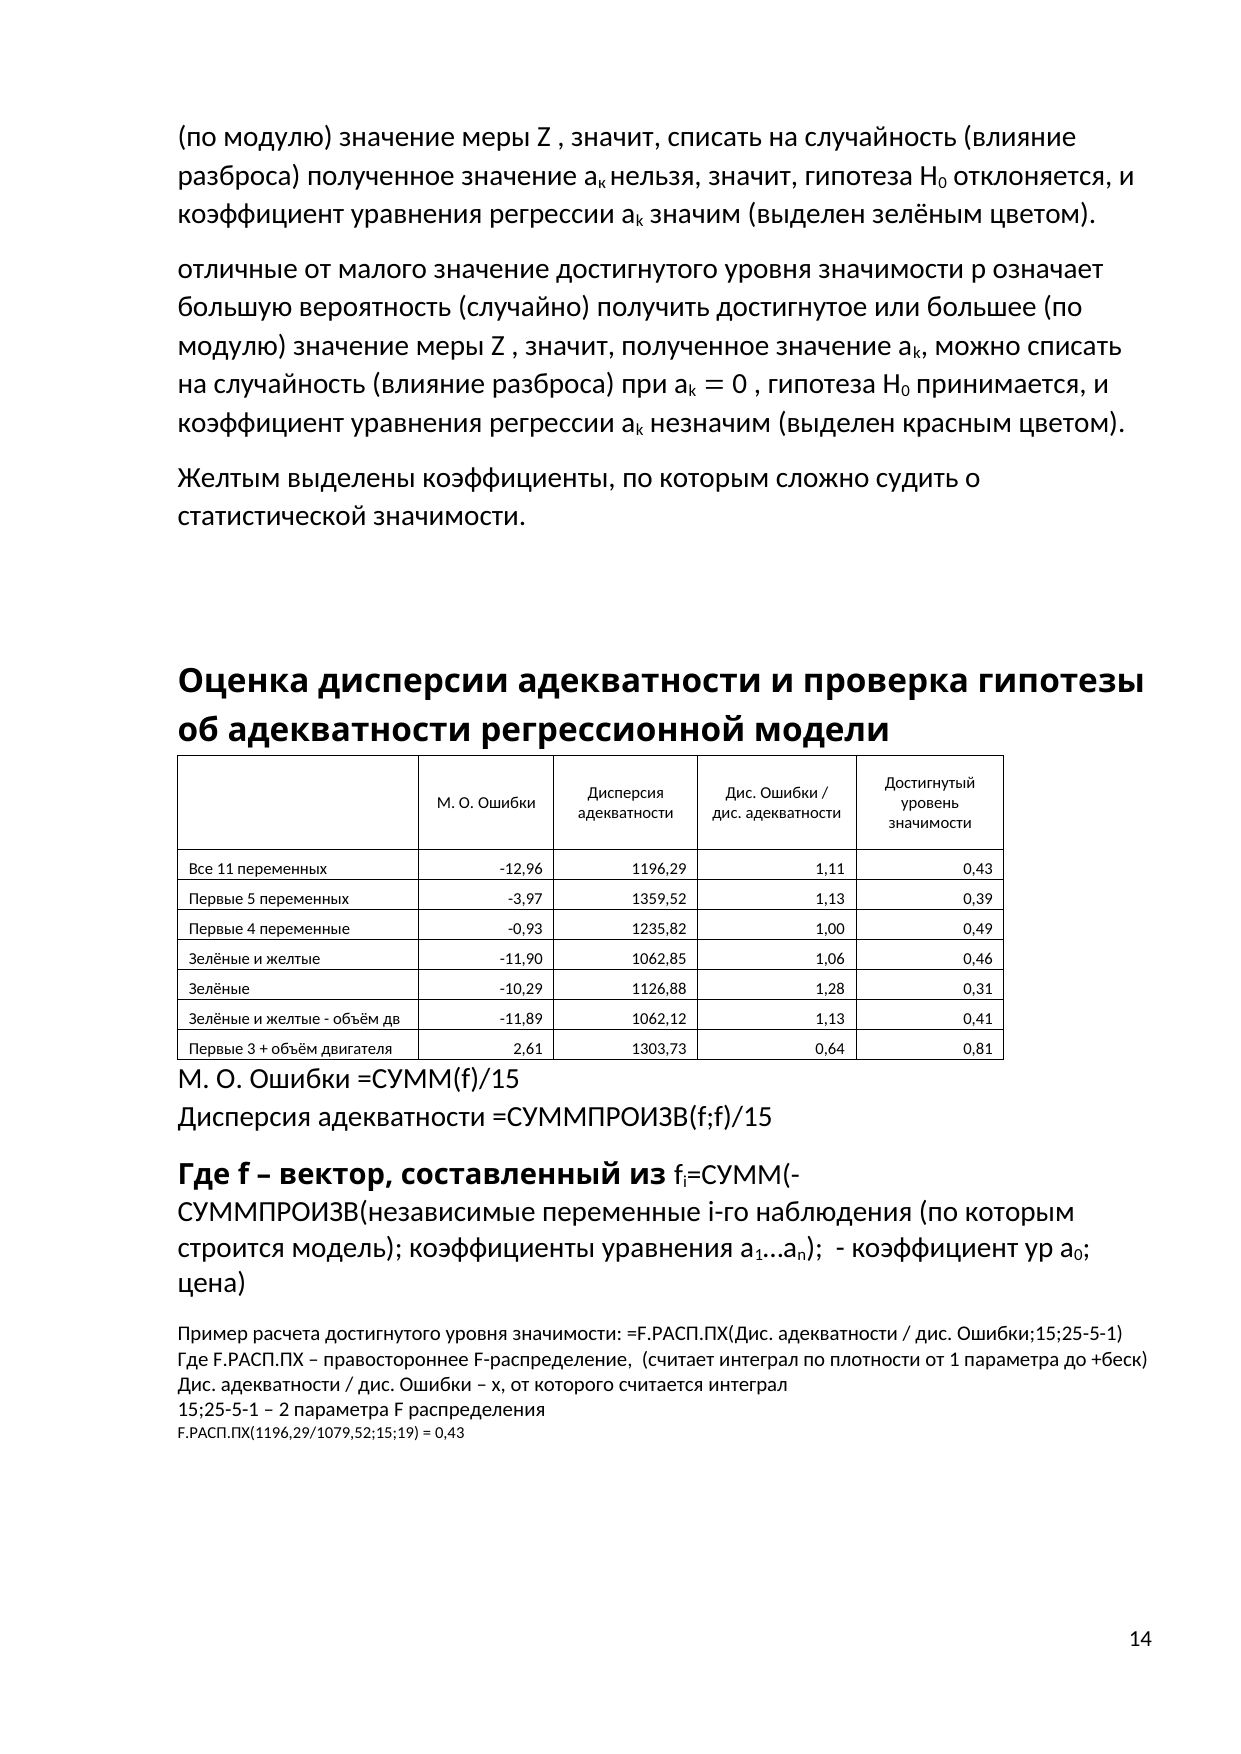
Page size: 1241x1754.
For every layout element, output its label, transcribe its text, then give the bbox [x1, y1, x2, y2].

text отличные от малого значение достигнутого уровня значимости p означает большую вероятность (случайно) получить достигнутое или большее (по модулю) значение меры Z , значит, полученное значение ak, можно списать на случайность (влияние разброса) при ak 0 , гипотеза H0 принимается, и коэффициент уравнения регрессии ak незначим (выделен красным цветом). [177, 250, 1152, 439]
table_cell 1303,73 [554, 1030, 697, 1059]
table_header М. О. Ошибки [419, 756, 553, 849]
table_cell 0,31 [857, 970, 1003, 999]
text Желтым выделены коэффициенты, по которым сложно судить о статистической значимости. [177, 459, 1152, 533]
table_header Дисперсия адекватности [554, 756, 697, 849]
table_cell -12,96 [419, 850, 553, 879]
table_cell 1062,85 [554, 940, 697, 969]
table_cell Все 11 переменных [178, 850, 418, 879]
text 15;25-5-1 – 2 параметра F распределения [177, 1397, 1152, 1422]
table_cell 1,28 [698, 970, 856, 999]
table_cell 1196,29 [554, 850, 697, 879]
table_cell 0,64 [698, 1030, 856, 1059]
text Пример расчета достигнутого уровня значимости: =F.РАСП.ПХ(Дис. адекватности / дис. Ошибки;15;25-5-1) [177, 1320, 1152, 1346]
table_cell 0,39 [857, 880, 1003, 909]
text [177, 118, 1152, 231]
table_cell 0,41 [857, 1000, 1003, 1029]
table_cell 1,00 [698, 910, 856, 939]
table_cell 1,13 [698, 1000, 856, 1029]
table_cell -0,93 [419, 910, 553, 939]
text Дис. адекватности / дис. Ошибки – х, от которого считается интеграл [177, 1371, 1152, 1397]
table_cell 0,43 [857, 850, 1003, 879]
text Где f – вектор, составленный из fi=СУММ(-СУММПРОИЗВ(независимые переменные i-го наблюдения (по которым строится модель); коэффициенты уравнения а1…аn); - коэффициент ур а0; цена) [177, 1153, 1152, 1300]
table_cell Зелёные и желтые [178, 940, 418, 969]
table_cell 1126,88 [554, 970, 697, 999]
table_cell 0,46 [857, 940, 1003, 969]
table_cell Первые 3 + объём двигателя [178, 1030, 418, 1059]
table_header [178, 756, 418, 849]
table_cell 0,49 [857, 910, 1003, 939]
table_header Достигнутый уровень значимости [857, 756, 1003, 849]
table_cell 1,06 [698, 940, 856, 969]
text Где F.РАСП.ПХ – правостороннее F-распределение, (считает интеграл по плотности от 1 параметра до +беск) [177, 1346, 1152, 1371]
table_cell 1,13 [698, 880, 856, 909]
table_cell Первые 5 переменных [178, 880, 418, 909]
table_cell 2,61 [419, 1030, 553, 1059]
table_cell 1062,12 [554, 1000, 697, 1029]
table_cell 1359,52 [554, 880, 697, 909]
table_cell -10,29 [419, 970, 553, 999]
table_cell 0,81 [857, 1030, 1003, 1059]
table_cell 1,11 [698, 850, 856, 879]
subtitle Оценка дисперсии адекватности и проверка гипотезы об адекватности регрессионной модели [177, 657, 1152, 752]
table_header Дис. Ошибки / дис. адекватности [698, 756, 856, 849]
text F.РАСП.ПХ(1196,29/1079,52;15;19) = 0,43 [177, 1422, 1152, 1442]
table_cell -3,97 [419, 880, 553, 909]
text М. О. Ошибки =СУММ(f)/15 Дисперсия адекватности =СУММПРОИЗВ(f;f)/15 [177, 1060, 1152, 1134]
table_cell -11,89 [419, 1000, 553, 1029]
table_cell Зелёные и желтые - объём дв [178, 1000, 418, 1029]
table_cell 1235,82 [554, 910, 697, 939]
table_cell -11,90 [419, 940, 553, 969]
table_cell Зелёные [178, 970, 418, 999]
table_cell Первые 4 переменные [178, 910, 418, 939]
